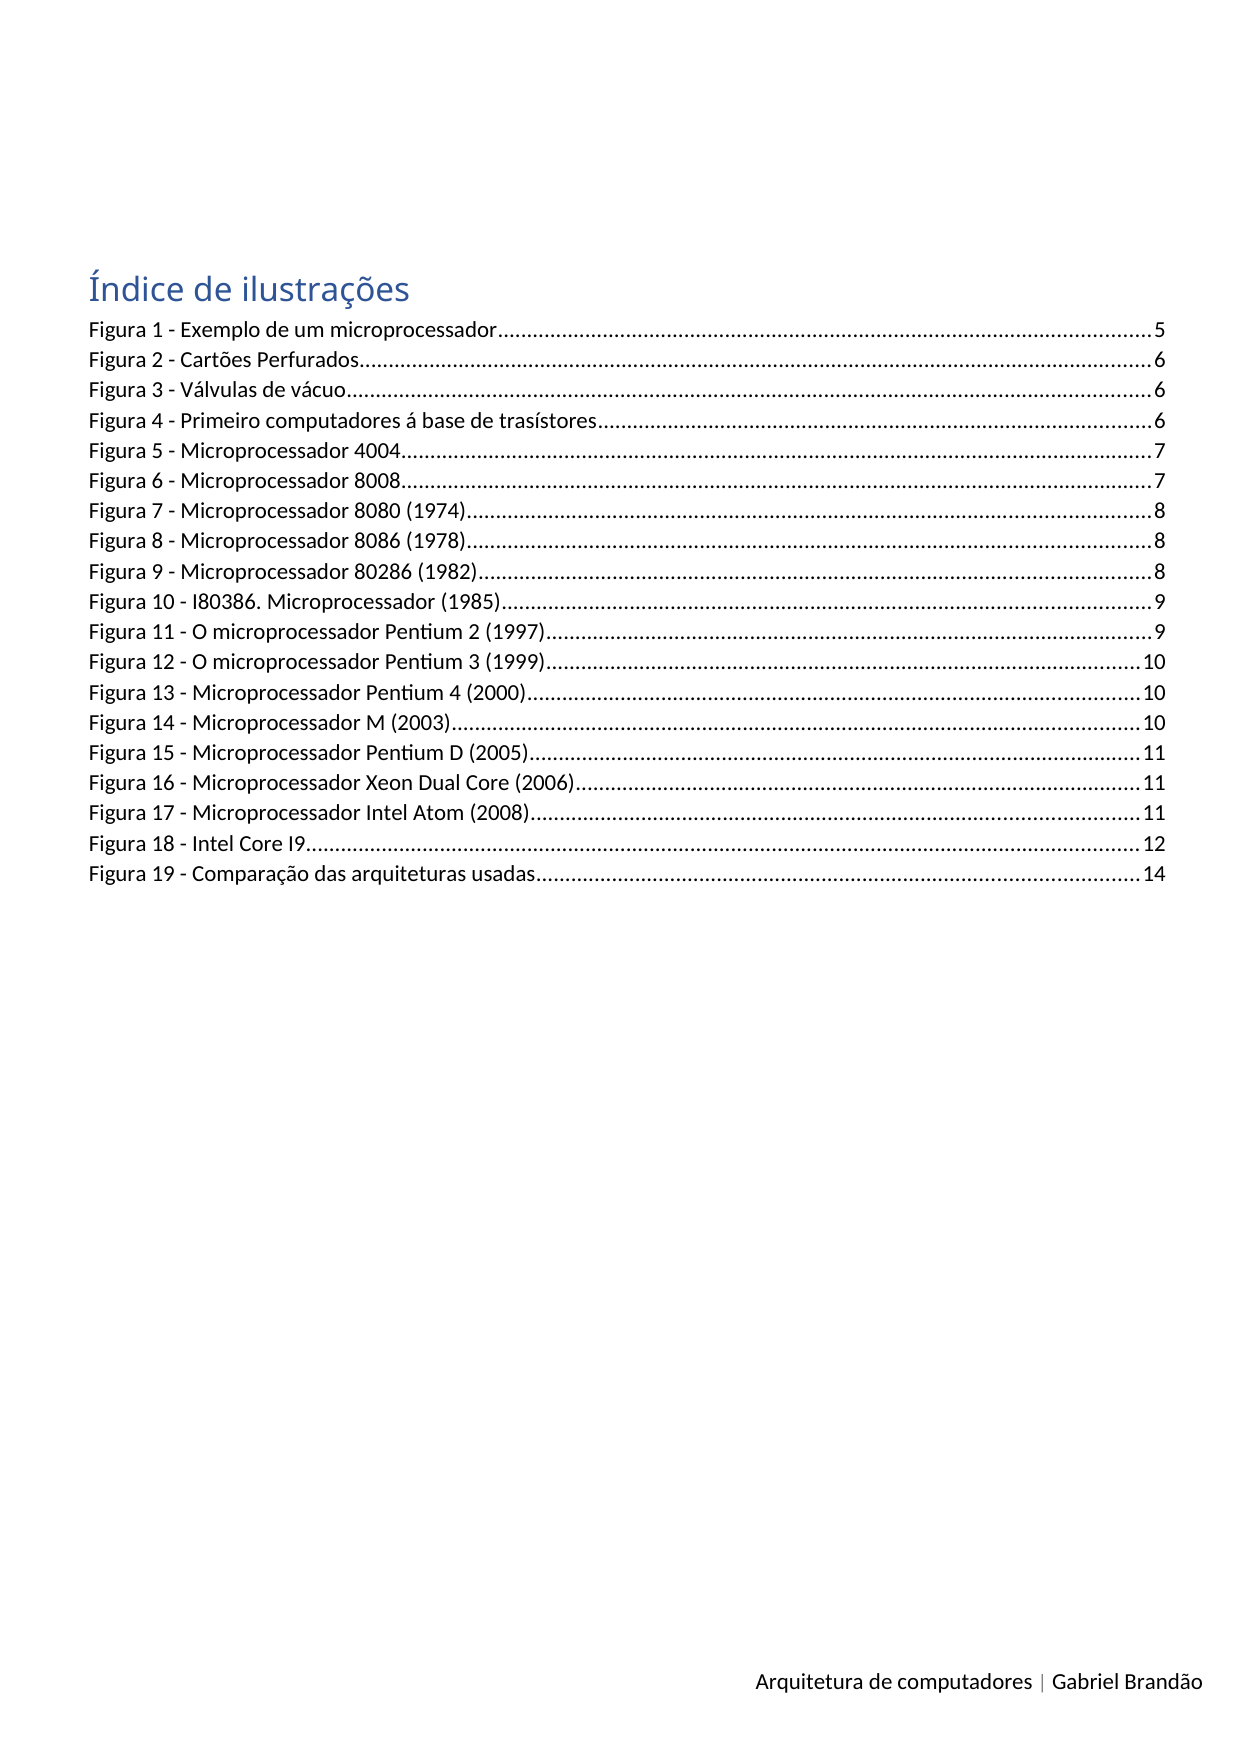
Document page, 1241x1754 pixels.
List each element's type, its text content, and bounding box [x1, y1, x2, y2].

text Figura 3 - Válvulas de vácuo 6 [89, 376, 1167, 403]
text Figura 8 - Microprocessador 8086 (1978) 8 [89, 527, 1167, 554]
text Figura 1 - Exemplo de um microprocessador 5 [89, 315, 1167, 343]
text Figura 17 - Microprocessador Intel Atom (2008) 11 [89, 798, 1167, 826]
text Figura 12 - O microprocessador Pentium 3 (1999) 10 [89, 647, 1167, 675]
text Figura 13 - Microprocessador Pentium 4 (2000) 10 [89, 678, 1167, 706]
text Figura 10 - I80386. Microprocessador (1985) 9 [89, 587, 1167, 615]
text Figura 18 - Intel Core I9 12 [89, 829, 1167, 857]
subtitle Índice de ilustrações [89, 266, 1167, 312]
text Figura 9 - Microprocessador 80286 (1982) 8 [89, 557, 1167, 585]
text Figura 11 - O microprocessador Pentium 2 (1997) 9 [89, 617, 1167, 645]
text Figura 4 - Primeiro computadores á base de trasístores 6 [89, 406, 1167, 434]
text Figura 14 - Microprocessador M (2003) 10 [89, 708, 1167, 736]
text Figura 19 - Comparação das arquiteturas usadas 14 [89, 859, 1167, 887]
text Figura 15 - Microprocessador Pentium D (2005) 11 [89, 738, 1167, 766]
text Figura 7 - Microprocessador 8080 (1974) 8 [89, 496, 1167, 524]
text Figura 2 - Cartões Perfurados 6 [89, 345, 1167, 373]
text Figura 16 - Microprocessador Xeon Dual Core (2006) 11 [89, 768, 1167, 796]
text Figura 6 - Microprocessador 8008 7 [89, 466, 1167, 494]
text Figura 5 - Microprocessador 4004 7 [89, 436, 1167, 464]
